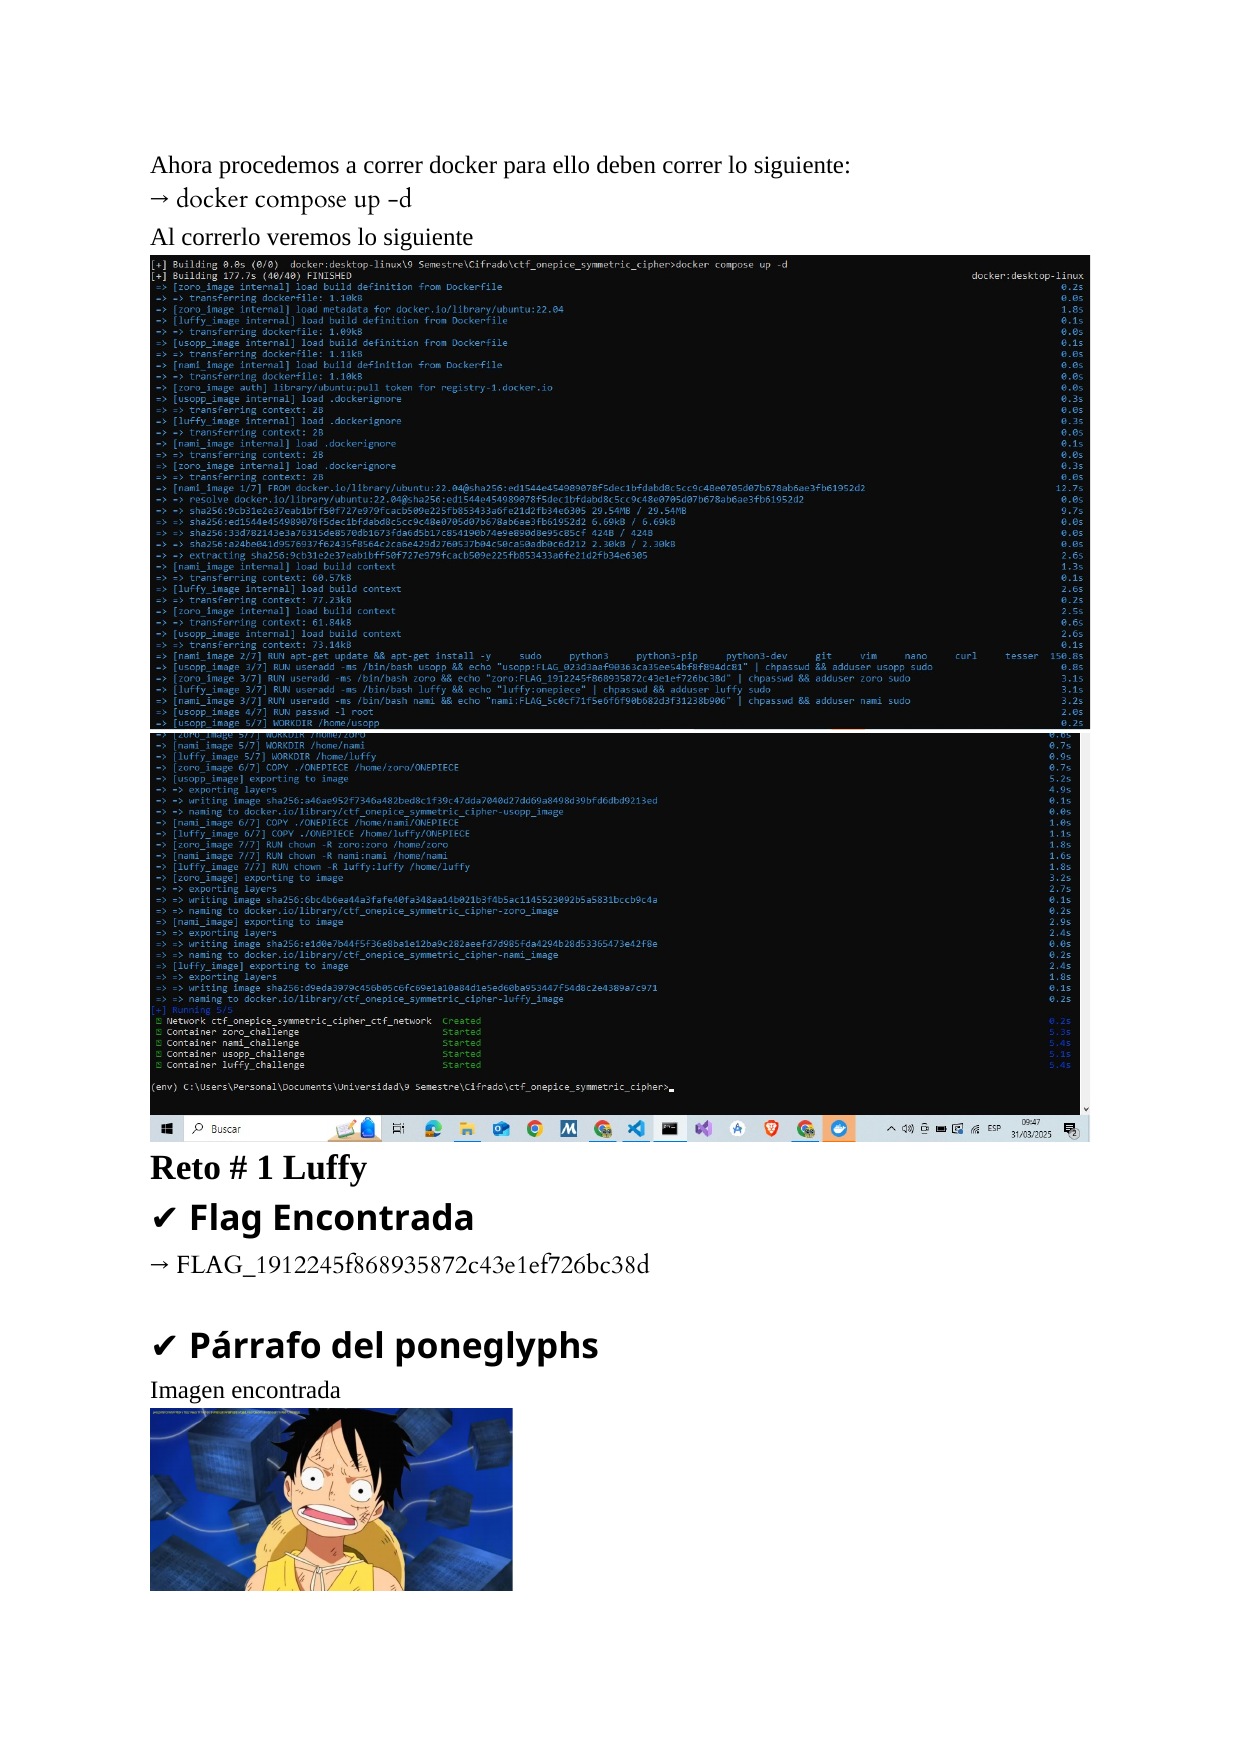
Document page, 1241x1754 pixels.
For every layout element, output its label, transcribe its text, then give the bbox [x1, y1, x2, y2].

text Ahora procedemos a correr docker para ello deben correr lo siguiente: [150, 150, 1090, 179]
picture [150, 1408, 513, 1591]
picture [150, 733, 1091, 1142]
text Imagen encontrada [150, 1376, 1090, 1404]
text Al correrlo veremos lo siguiente [150, 222, 1090, 251]
text → docker compose up -d [150, 183, 1090, 217]
text → FLAG_1912245f868935872c43e1ef726bc38d [150, 1248, 1090, 1282]
text ✔ Flag Encontrada [150, 1193, 1090, 1241]
picture [150, 255, 1091, 730]
text Reto # 1 Luffy [150, 1146, 1090, 1187]
text ✔ Párrafo del poneglyphs [150, 1320, 1090, 1368]
